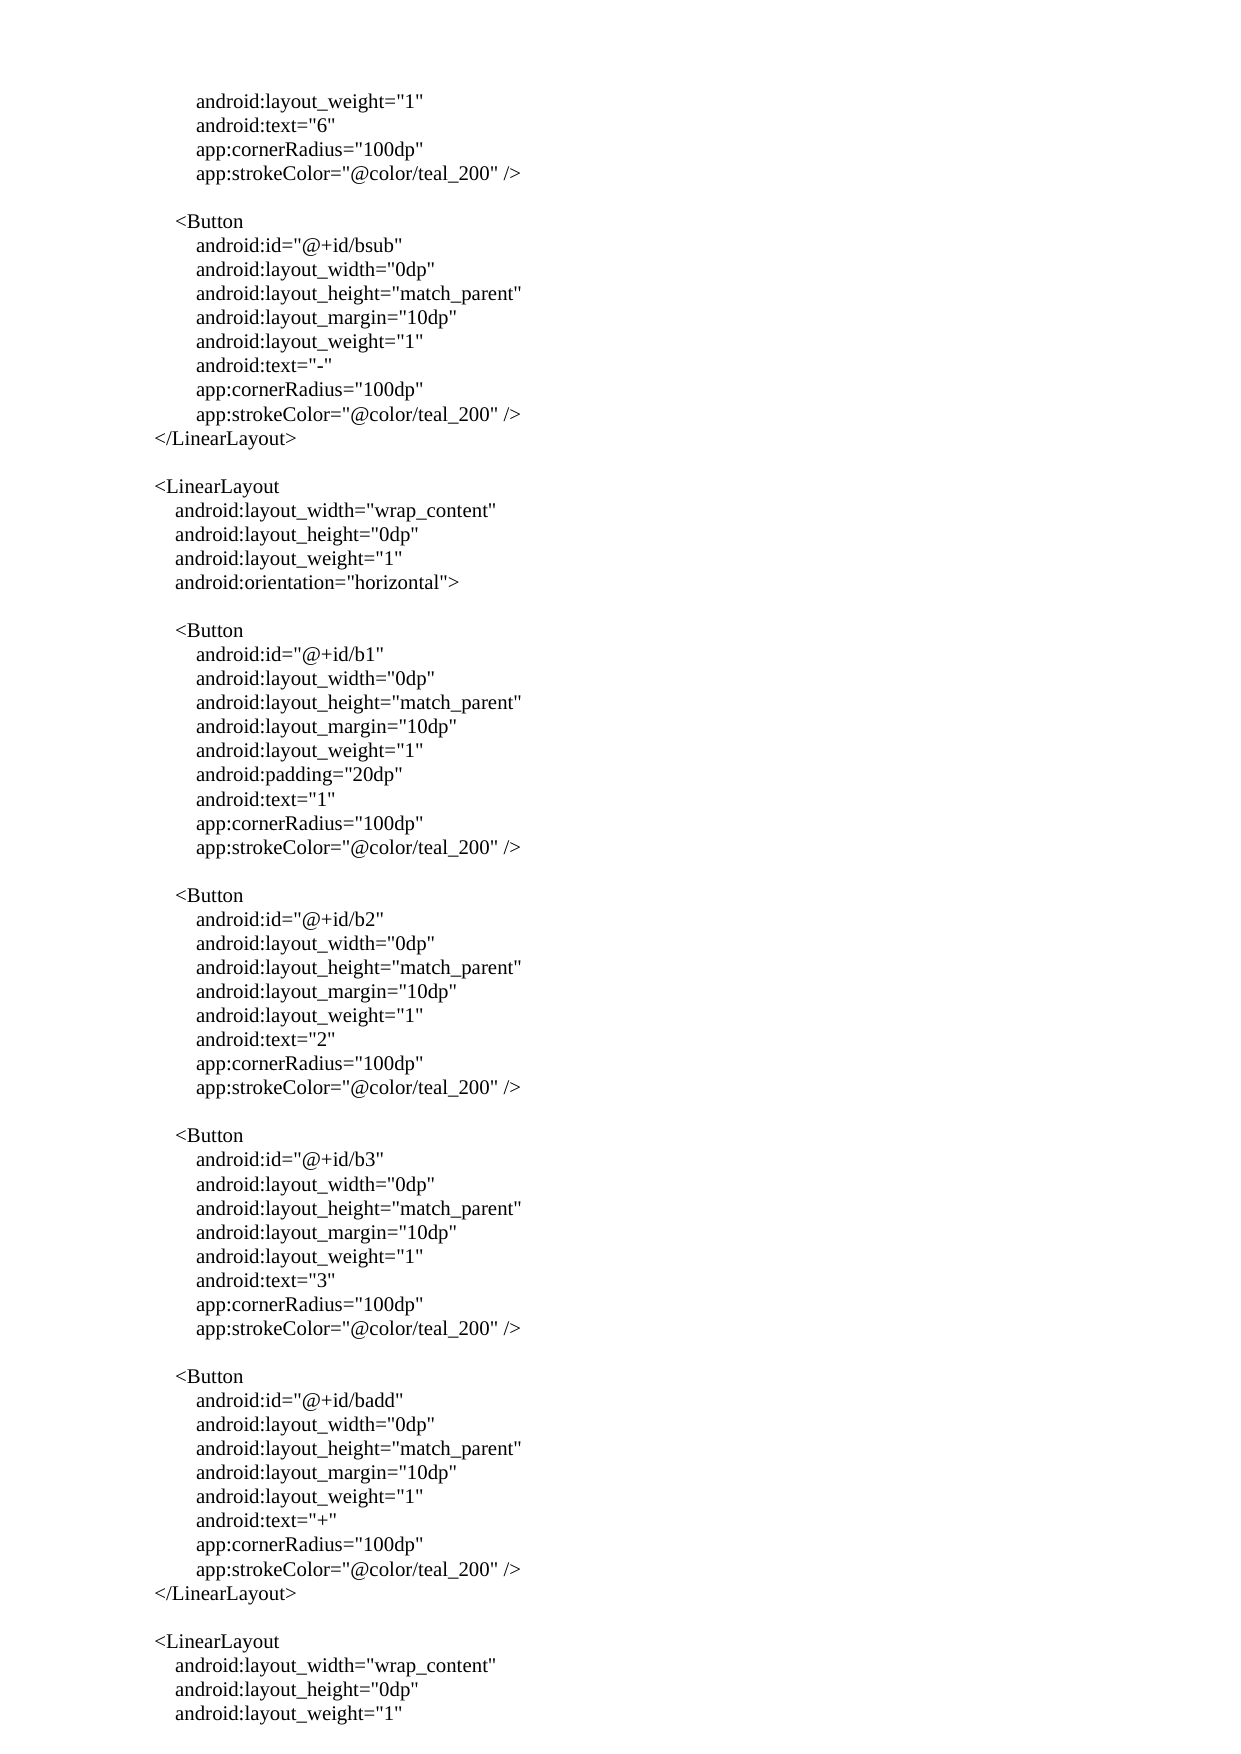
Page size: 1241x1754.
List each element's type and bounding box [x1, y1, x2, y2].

text [112, 89, 1135, 1725]
